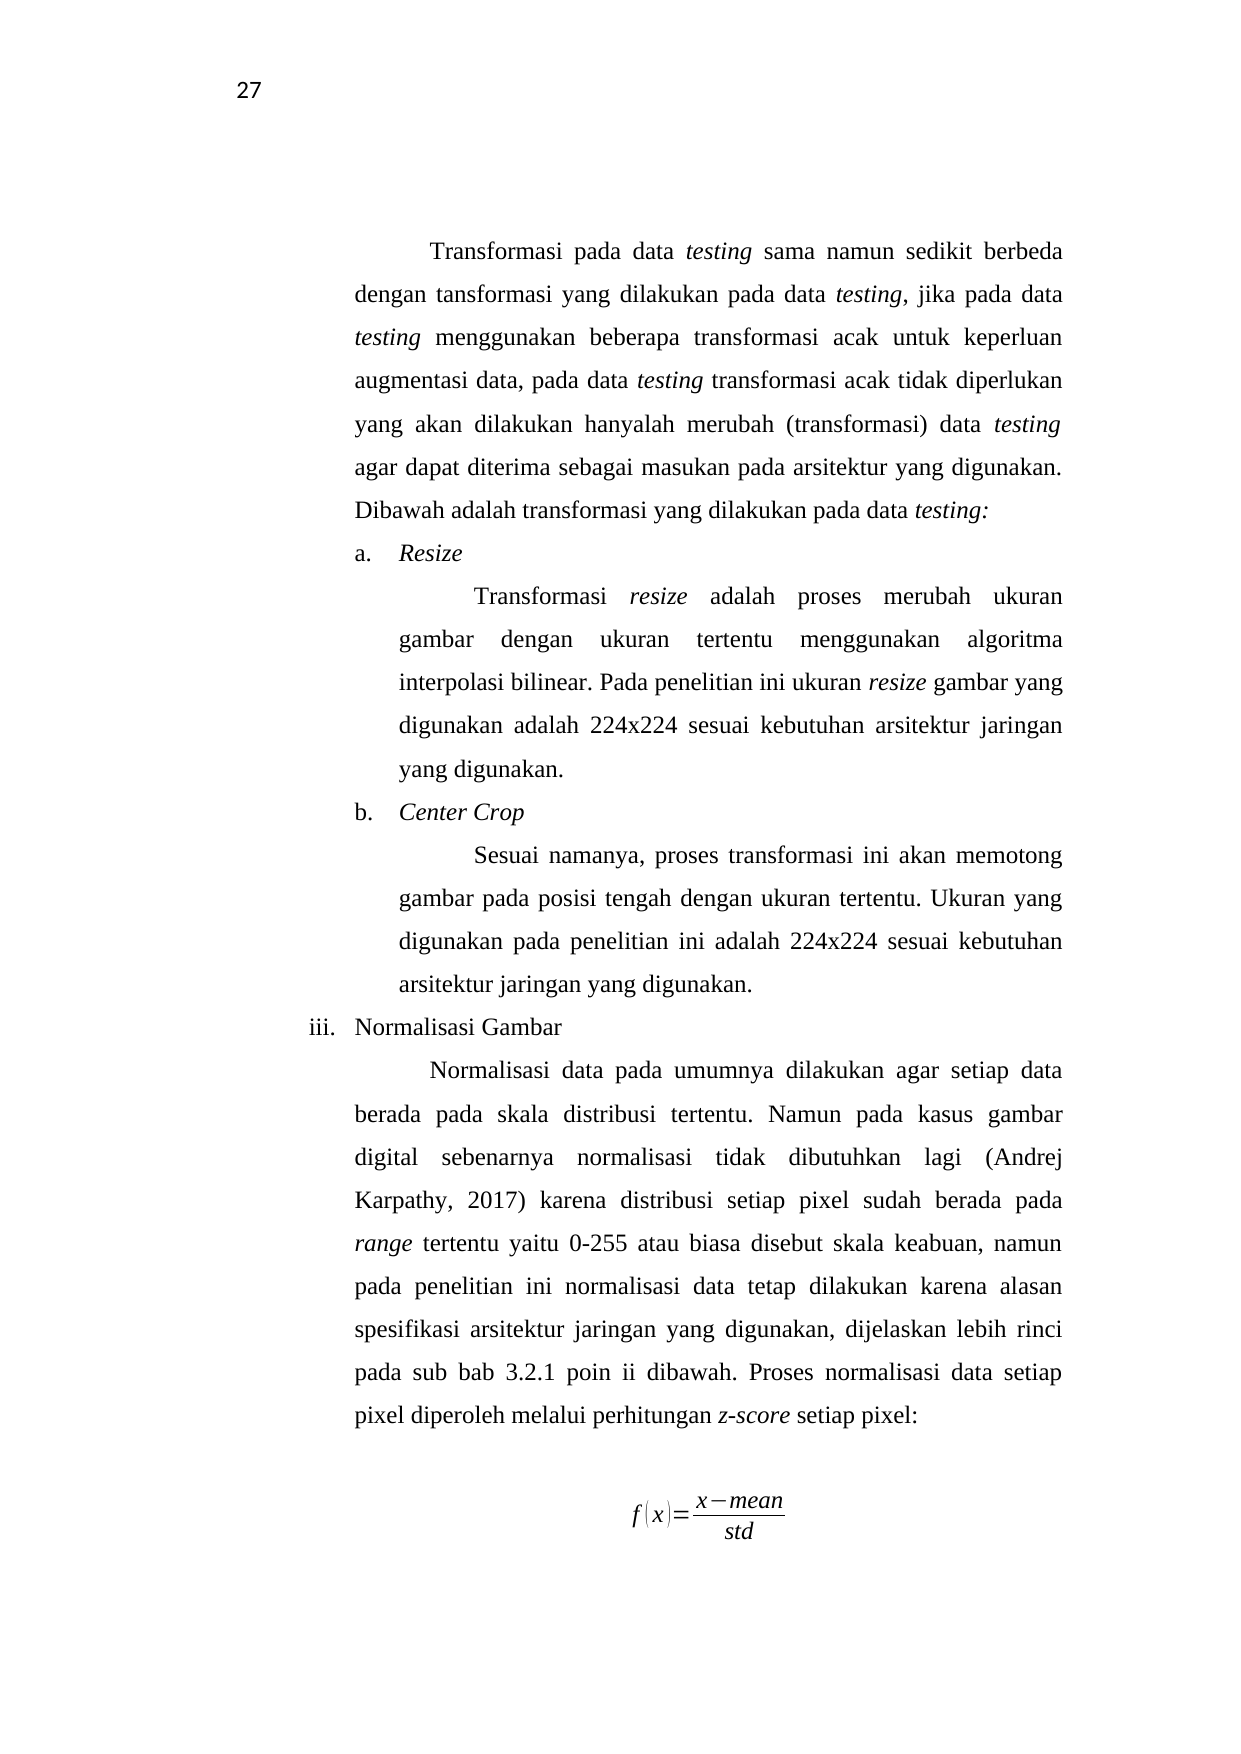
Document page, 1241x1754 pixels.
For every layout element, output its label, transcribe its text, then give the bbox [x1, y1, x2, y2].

list Transformasi resize adalah proses merubah ukuran gambar dengan ukuran tertentu menggunakan algoritma interpolasi bilinear. Pada penelitian ini ukuran resize gambar yang digunakan adalah 224x224 sesuai kebutuhan arsitektur jaringan yang digunakan. [399, 581, 1063, 782]
list Sesuai namanya, proses transformasi ini akan memotong gambar pada posisi tengah dengan ukuran tertentu. Ukuran yang digunakan pada penelitian ini adalah 224x224 sesuai kebutuhan arsitektur jaringan yang digunakan. [399, 840, 1063, 998]
list Normalisasi data pada umumnya dilakukan agar setiap data berada pada skala distribusi tertentu. Namun pada kasus gambar digital sebenarnya normalisasi tidak dibutuhkan lagi (Andrej Karpathy, 2017) karena distribusi setiap pixel sudah berada pada range tertentu yaitu 0-255 atau biasa disebut skala keabuan, namun pada penelitian ini normalisasi data tetap dilakukan karena alasan spesifikasi arsitektur jaringan yang digunakan, dijelaskan lebih rinci pada sub bab 3.2.1 poin ii dibawah. Proses normalisasi data setiap pixel diperoleh melalui perhitungan z-score setiap pixel: [354, 1056, 1063, 1429]
list Center Crop [354, 797, 1063, 826]
list Resize [354, 538, 1063, 567]
list Normalisasi Gambar [336, 1012, 1063, 1041]
list Transformasi pada data testing sama namun sedikit berbeda dengan tansformasi yang dilakukan pada data testing, jika pada data testing menggunakan beberapa transformasi acak untuk keperluan augmentasi data, pada data testing transformasi acak tidak diperlukan yang akan dilakukan hanyalah merubah (transformasi) data testing agar dapat diterima sebagai masukan pada arsitektur yang digunakan. Dibawah adalah transformasi yang dilakukan pada data testing: [354, 236, 1063, 524]
